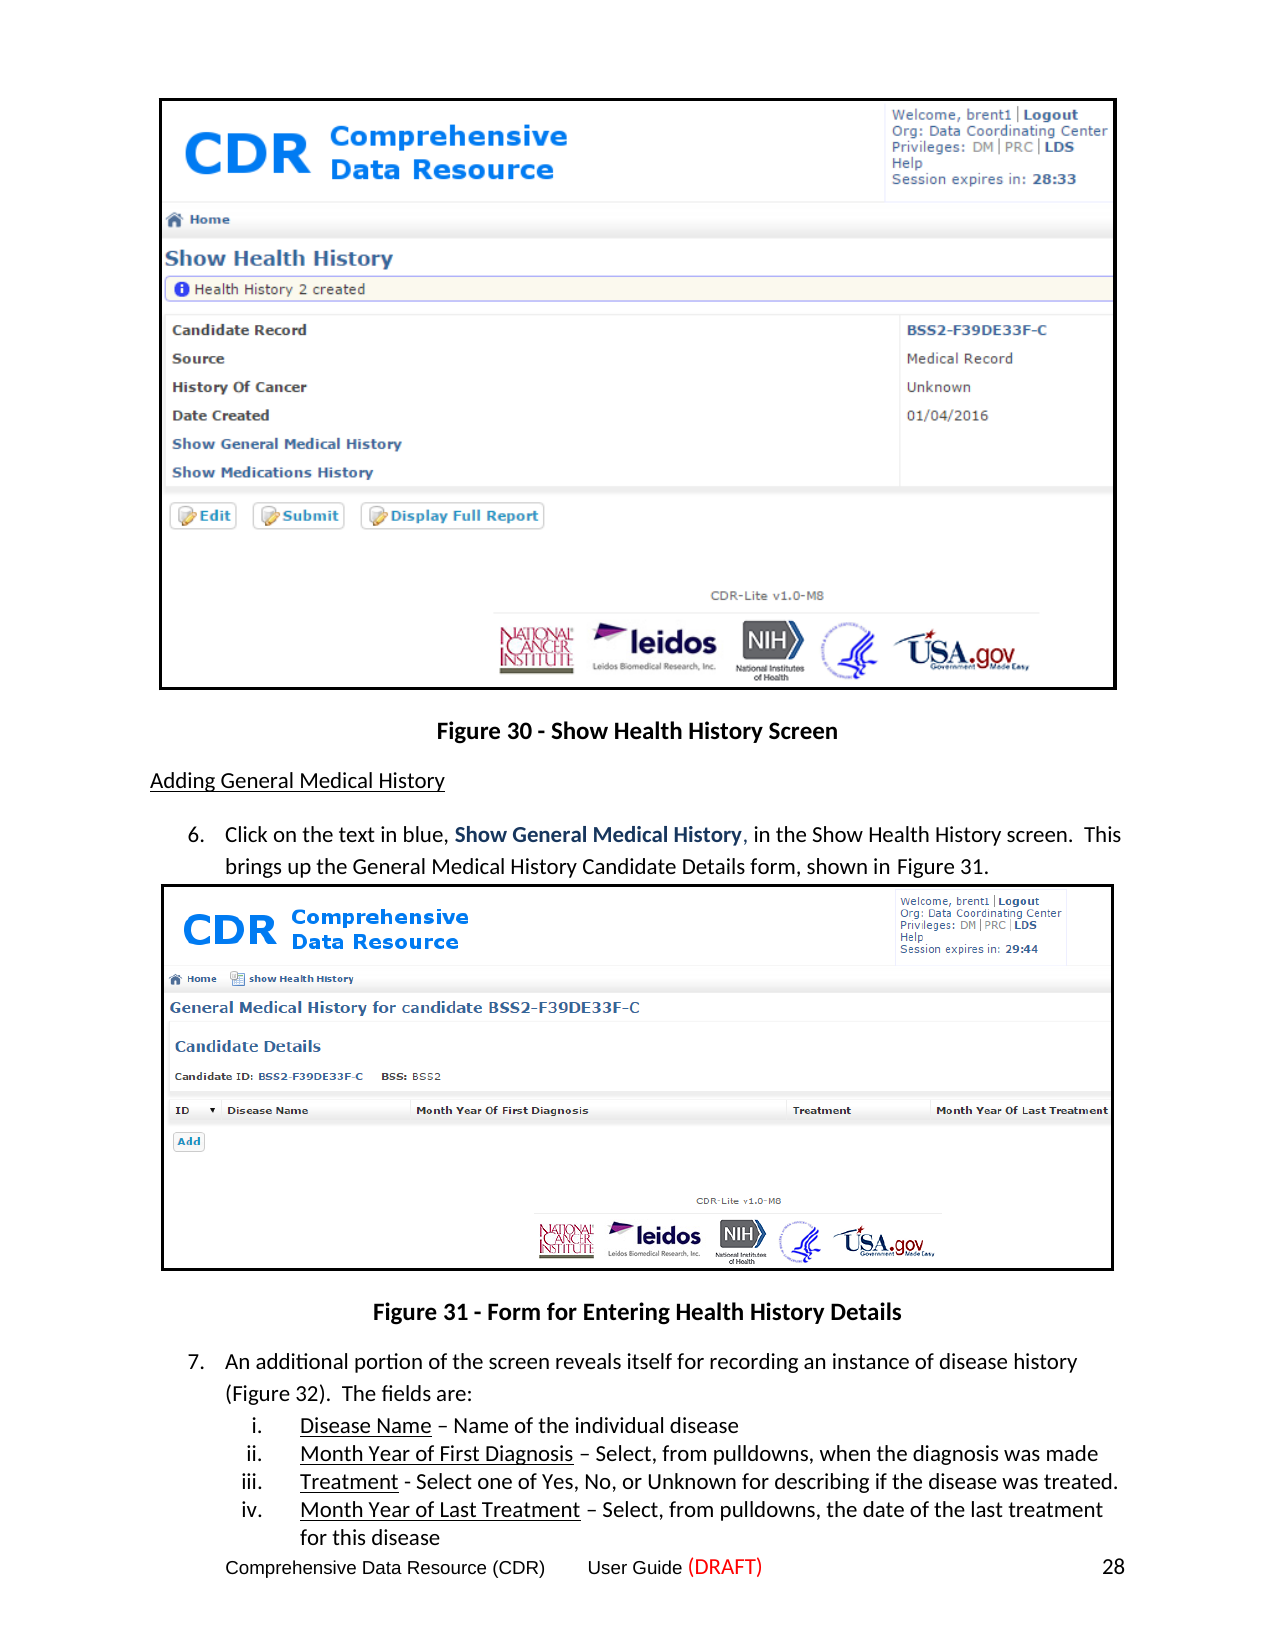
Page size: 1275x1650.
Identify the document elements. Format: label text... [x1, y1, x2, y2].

text Figure 30 - Show Health History Screen [150, 715, 1125, 746]
list An additional portion of the screen reveals itself for recording an instance of disease history (Figure 32). The fields are: [187, 1347, 1125, 1407]
list Month Year of First Diagnosis – Select, from pulldowns, when the diagnosis was made [262, 1439, 1125, 1467]
list Month Year of Last Treatment – Select, from pulldowns, the date of the last treatment for this disease [262, 1496, 1125, 1552]
text Adding General Medical History [150, 767, 1125, 795]
list Treatment - Select one of Yes, No, or Unknown for describing if the disease was treated. [262, 1467, 1125, 1496]
text Figure 31 - Form for Entering Health History Details [150, 1296, 1125, 1326]
picture [162, 101, 1113, 687]
list Disease Name – Name of the individual disease [262, 1411, 1125, 1439]
picture [164, 887, 1111, 1268]
list Click on the text in blue, Show General Medical History, in the Show Health History screen. This brings up the General Medical History Candidate Details form, shown in Figure 31. [187, 820, 1125, 880]
